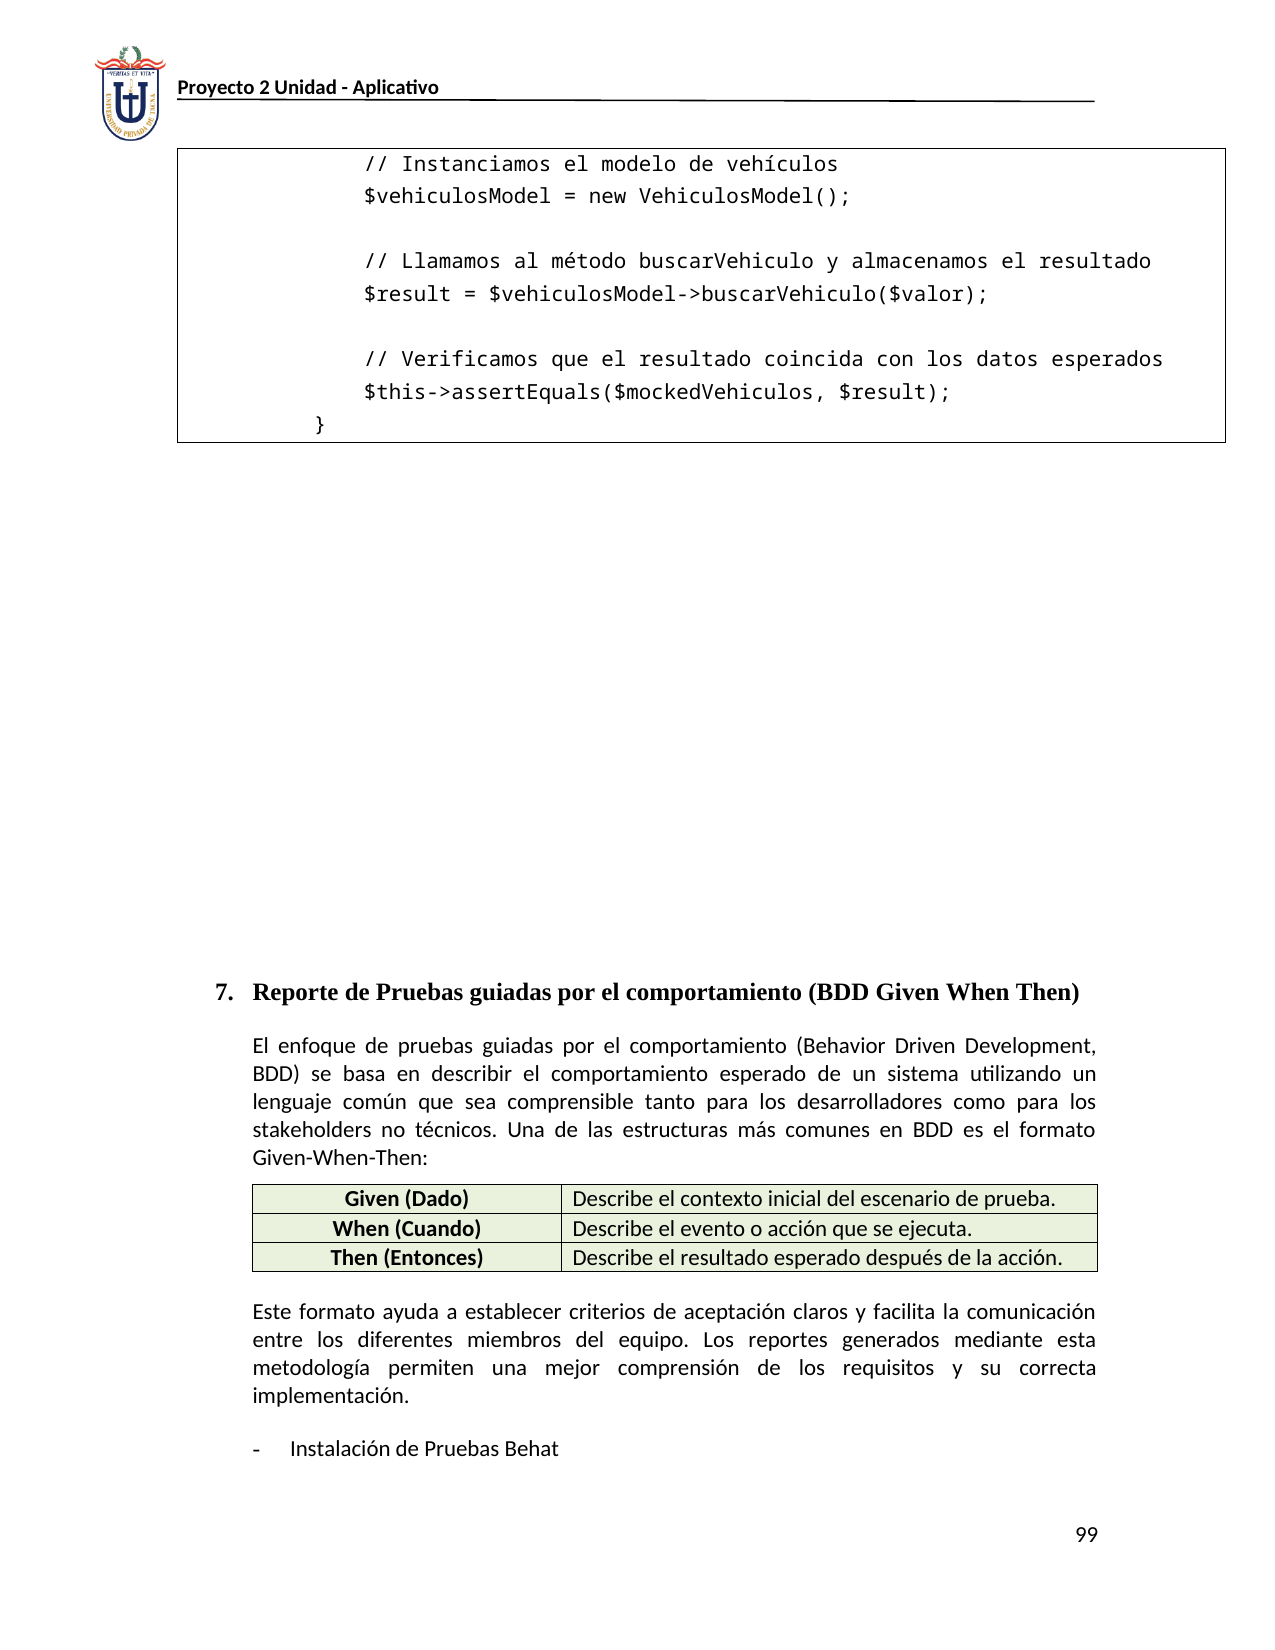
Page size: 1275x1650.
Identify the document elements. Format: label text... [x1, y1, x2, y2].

table_cell Then (Entonces) [253, 1243, 561, 1271]
table_header Given (Dado) [253, 1185, 561, 1213]
picture [94, 45, 166, 141]
text Este formato ayuda a establecer criterios de aceptación claros y facilita la comunicación entre los diferentes miembros del equipo. Los reportes generados mediante esta metodología permiten una mejor comprensión de los requisitos y su correcta implementación. [252, 1297, 1098, 1409]
text El enfoque de pruebas guiadas por el comportamiento (Behavior Driven Development, BDD) se basa en describir el comportamiento esperado de un sistema utilizando un lenguaje común que sea comprensible tanto para los desarrolladores como para los stakeholders no técnicos. Una de las estructuras más comunes en BDD es el formato Given-When-Then: [252, 1031, 1098, 1171]
table_cell When (Cuando) [253, 1214, 561, 1242]
table_cell Describe el resultado esperado después de la acción. [562, 1243, 1097, 1271]
table_cell Describe el evento o acción que se ejecuta. [562, 1214, 1097, 1242]
subtitle Reporte de Pruebas guiadas por el comportamiento (BDD Given When Then) [215, 977, 1098, 1006]
table_header Describe el contexto inicial del escenario de prueba. [562, 1185, 1097, 1213]
list Instalación de Pruebas Behat [252, 1434, 1098, 1462]
